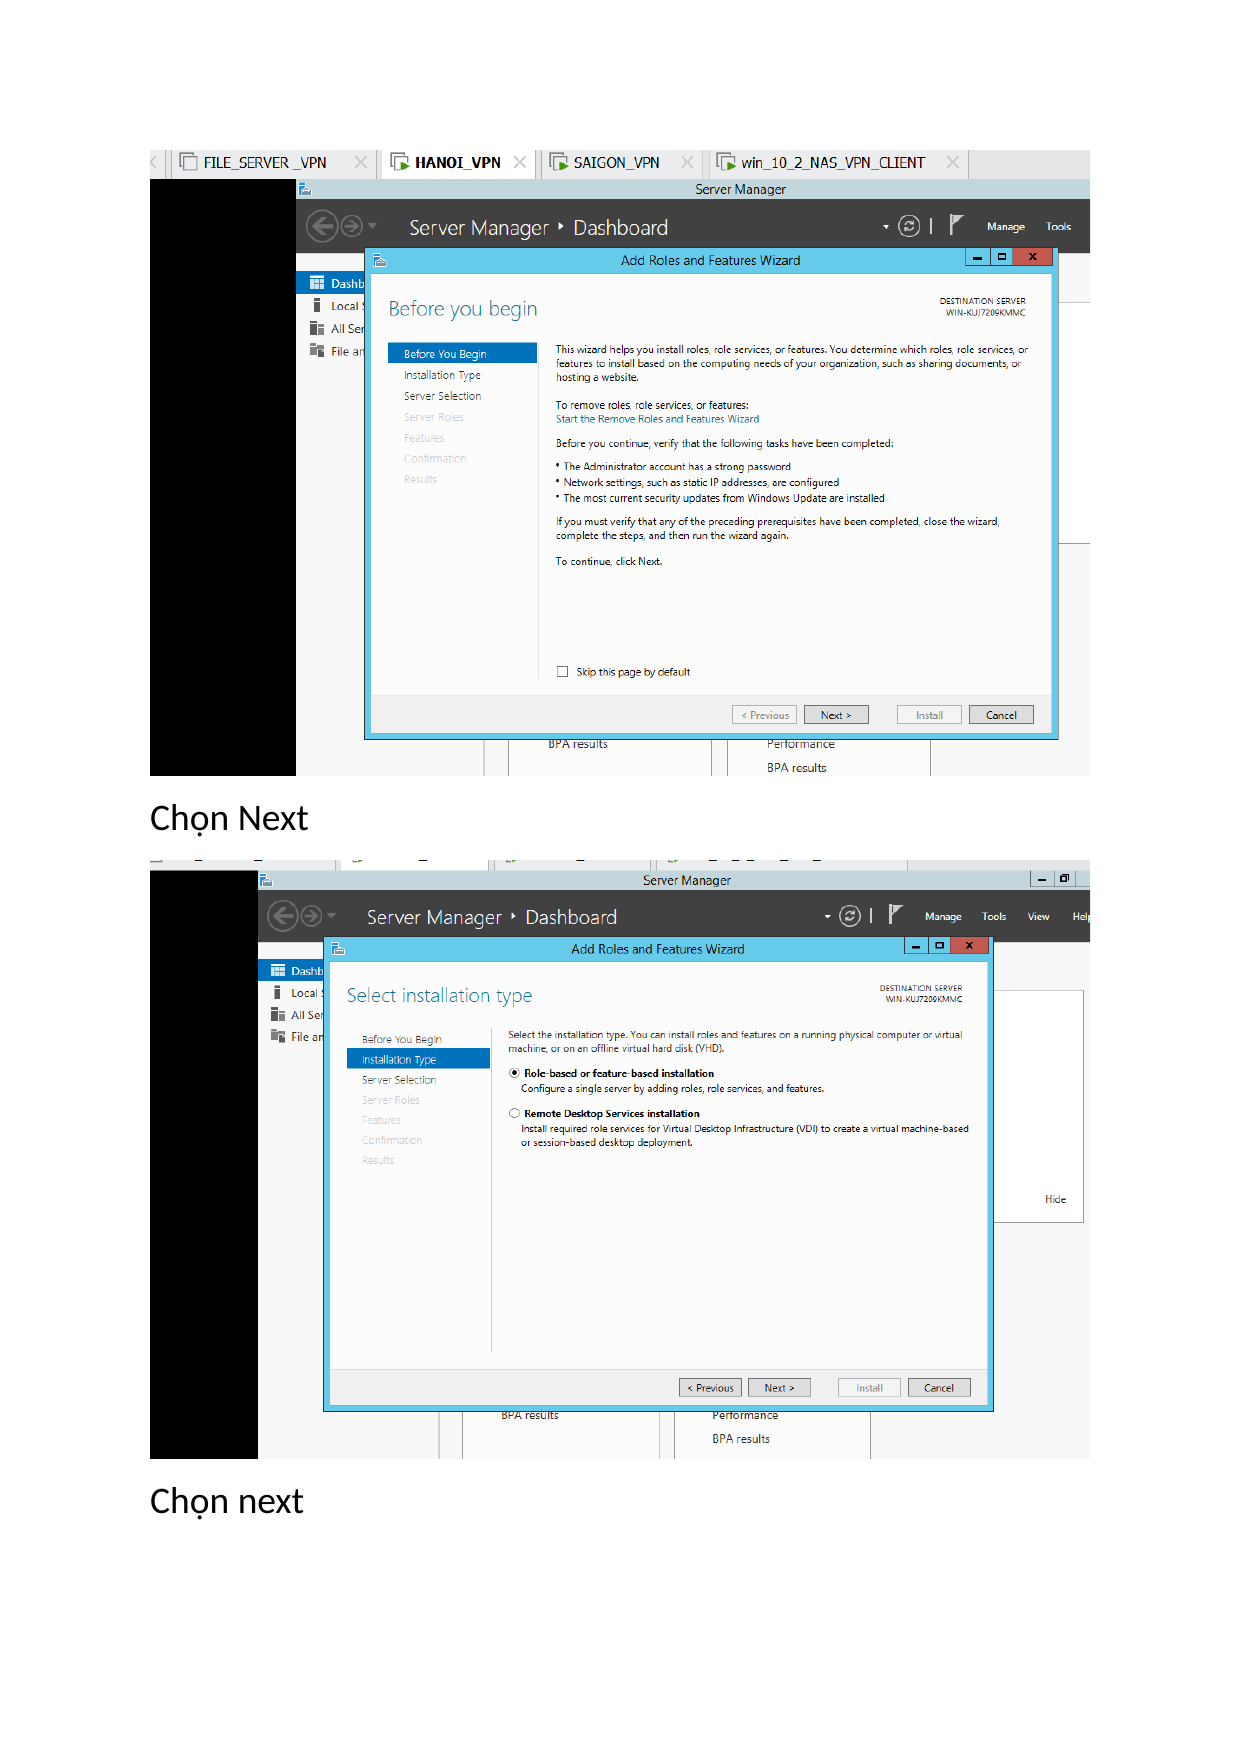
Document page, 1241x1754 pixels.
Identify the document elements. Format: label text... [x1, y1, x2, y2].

picture [150, 150, 1091, 776]
picture [150, 860, 1091, 1459]
text Chọn next [150, 1477, 1090, 1523]
text Chọn Next [150, 794, 1090, 840]
